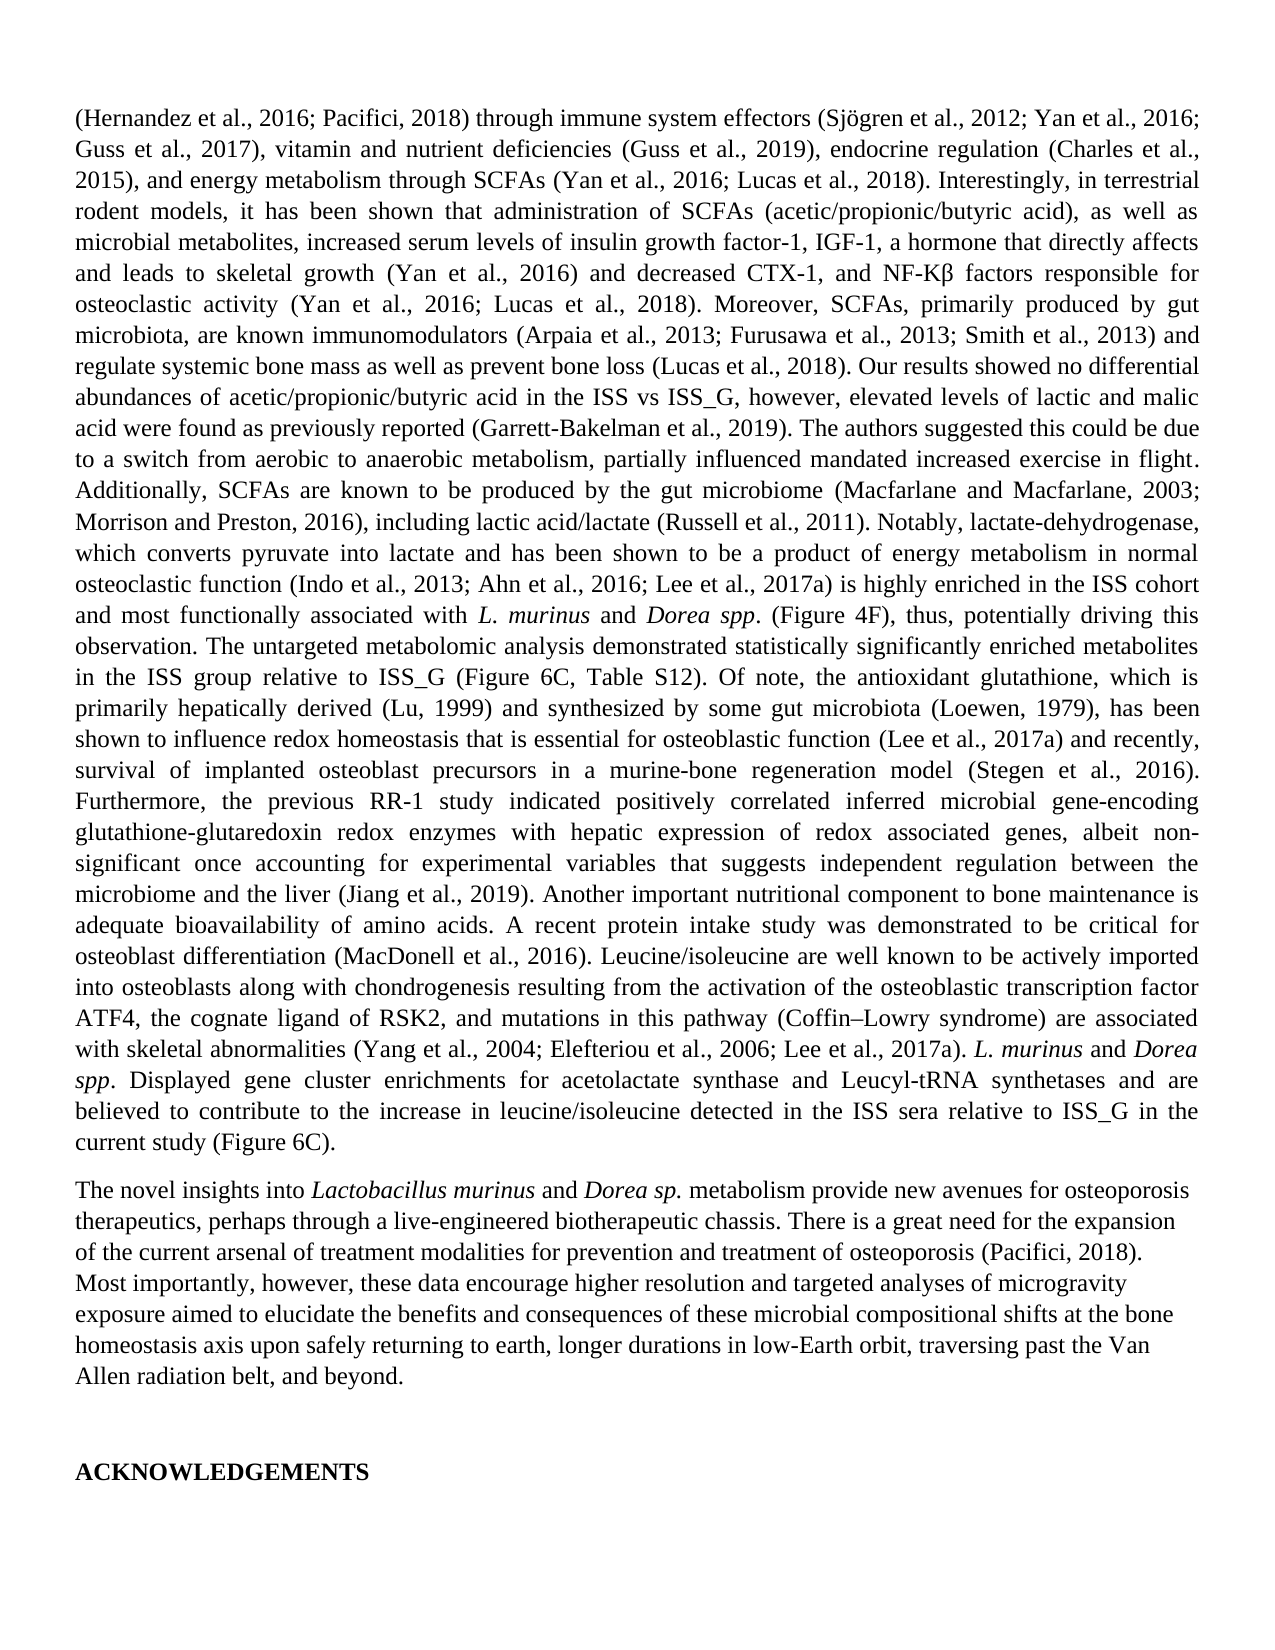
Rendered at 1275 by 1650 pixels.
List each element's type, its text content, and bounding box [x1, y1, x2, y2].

text The novel insights into Lactobacillus murinus and Dorea sp. metabolism provide new avenues for osteoporosis therapeutics, perhaps through a live-engineered biotherapeutic chassis. There is a great need for the expansion of the current arsenal of treatment modalities for prevention and treatment of osteoporosis (Pacifici, 2018). Most importantly, however, these data encourage higher resolution and targeted analyses of microgravity exposure aimed to elucidate the benefits and consequences of these microbial compositional shifts at the bone homeostasis axis upon safely returning to earth, longer durations in low-Earth orbit, traversing past the Van Allen radiation belt, and beyond. [75, 1175, 1200, 1390]
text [75, 103, 1200, 1156]
text Acknowledgements [75, 1457, 1200, 1486]
